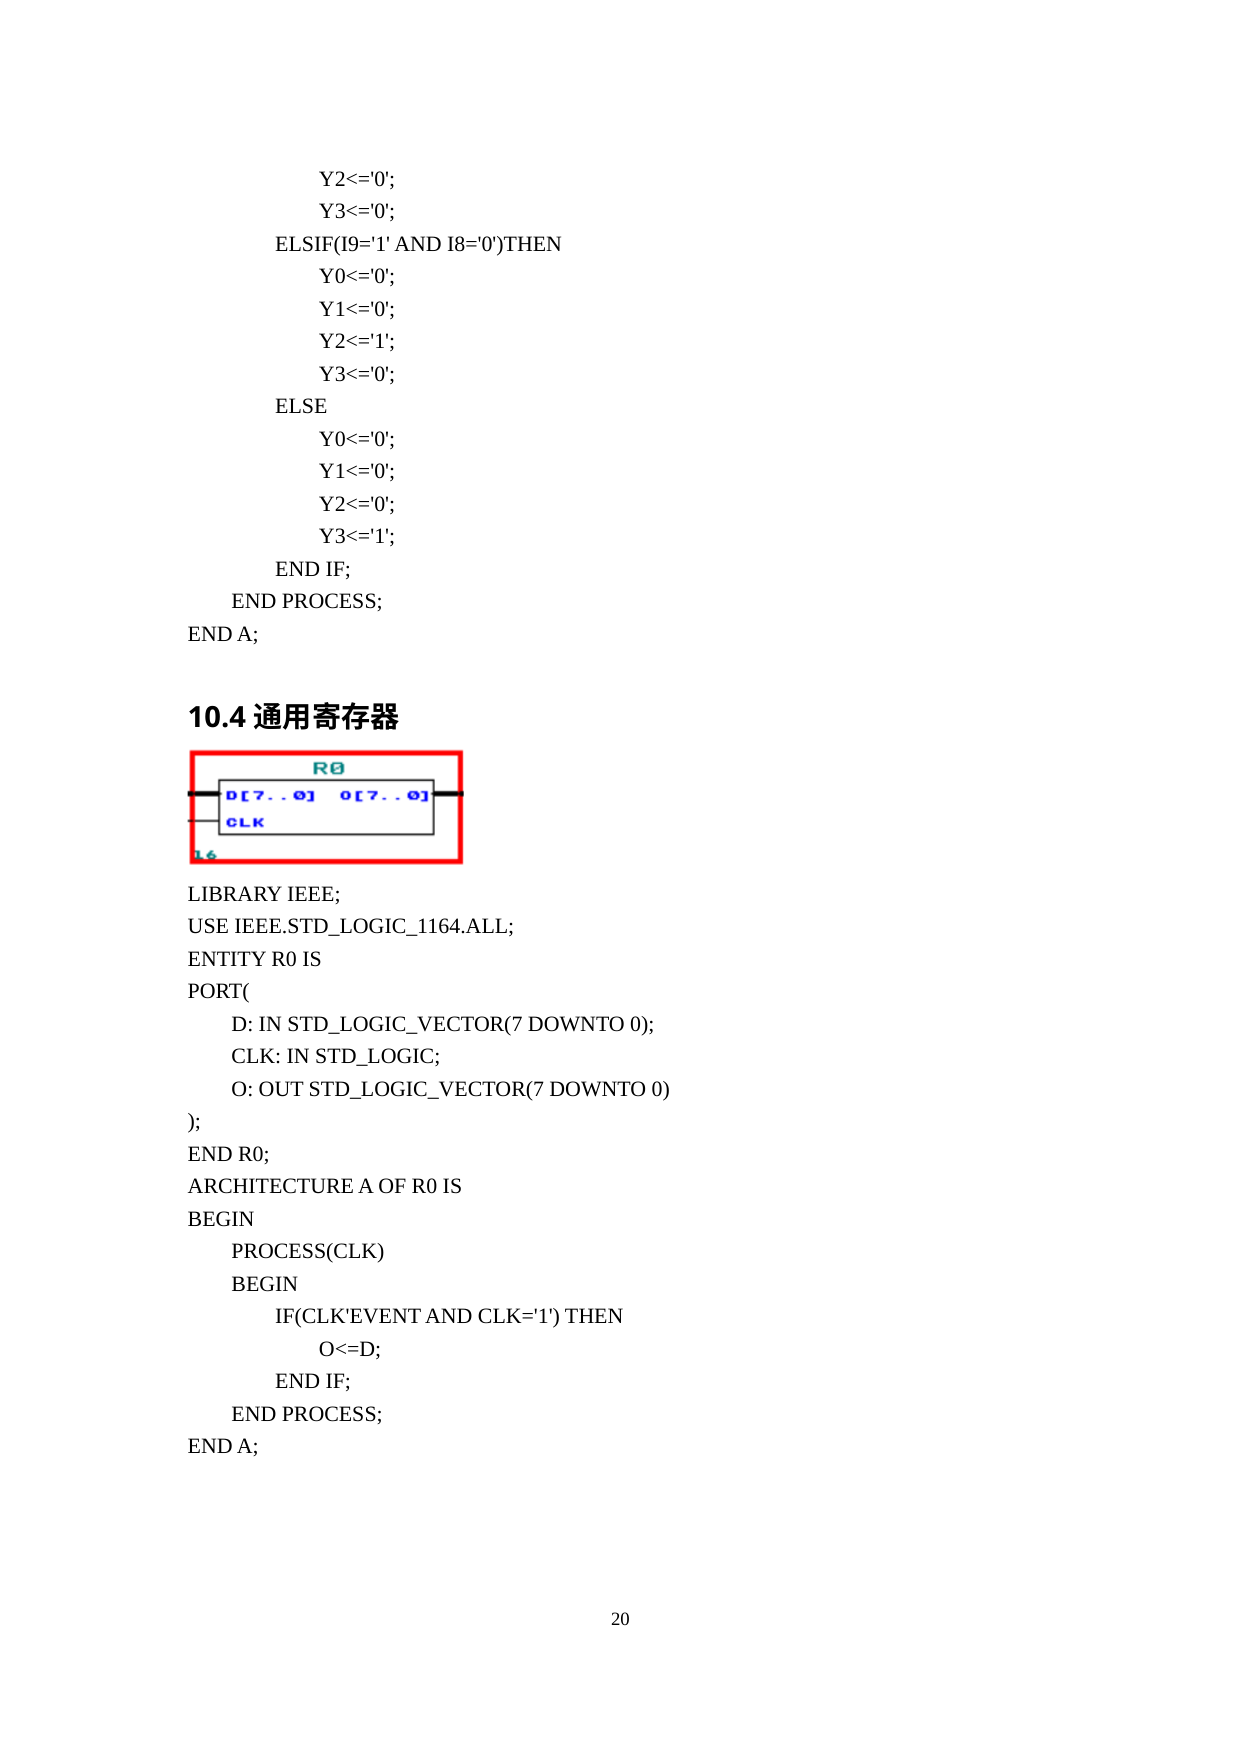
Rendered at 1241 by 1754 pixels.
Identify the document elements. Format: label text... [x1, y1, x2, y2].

text Y2<='1'; [187, 324, 1053, 357]
text Y3<='0'; [187, 357, 1053, 389]
subtitle 10.4 通用寄存器 [187, 682, 1053, 747]
text Y1<='0'; [187, 292, 1053, 324]
text END R0; [187, 1137, 1053, 1169]
text Y0<='0'; [187, 259, 1053, 292]
text END A; [187, 1429, 1053, 1462]
text END A; [187, 617, 1053, 649]
text END PROCESS; [187, 1397, 1053, 1429]
text PORT( [187, 974, 1053, 1007]
text Y1<='0'; [187, 454, 1053, 487]
text BEGIN [187, 1202, 1053, 1234]
text O<=D; [187, 1332, 1053, 1364]
text ENTITY R0 IS [187, 942, 1053, 974]
picture [187, 747, 464, 867]
text Y2<='0'; [187, 162, 1053, 194]
text LIBRARY IEEE; [187, 877, 1053, 909]
text PROCESS(CLK) [187, 1234, 1053, 1267]
text END IF; [187, 552, 1053, 584]
text END IF; [187, 1364, 1053, 1397]
text ARCHITECTURE A OF R0 IS [187, 1169, 1053, 1202]
text ELSIF(I9='1' AND I8='0')THEN [187, 227, 1053, 259]
text IF(CLK'EVENT AND CLK='1') THEN [187, 1299, 1053, 1332]
text BEGIN [187, 1267, 1053, 1299]
text Y0<='0'; [187, 422, 1053, 454]
text Y3<='1'; [187, 519, 1053, 552]
text Y2<='0'; [187, 487, 1053, 519]
text Y3<='0'; [187, 194, 1053, 227]
text ); [187, 1104, 1053, 1137]
text USE IEEE.STD_LOGIC_1164.ALL; [187, 909, 1053, 942]
text D: IN STD_LOGIC_VECTOR(7 DOWNTO 0); [187, 1007, 1053, 1039]
text CLK: IN STD_LOGIC; [187, 1039, 1053, 1072]
text O: OUT STD_LOGIC_VECTOR(7 DOWNTO 0) [187, 1072, 1053, 1104]
text END PROCESS; [187, 584, 1053, 617]
text ELSE [187, 389, 1053, 422]
